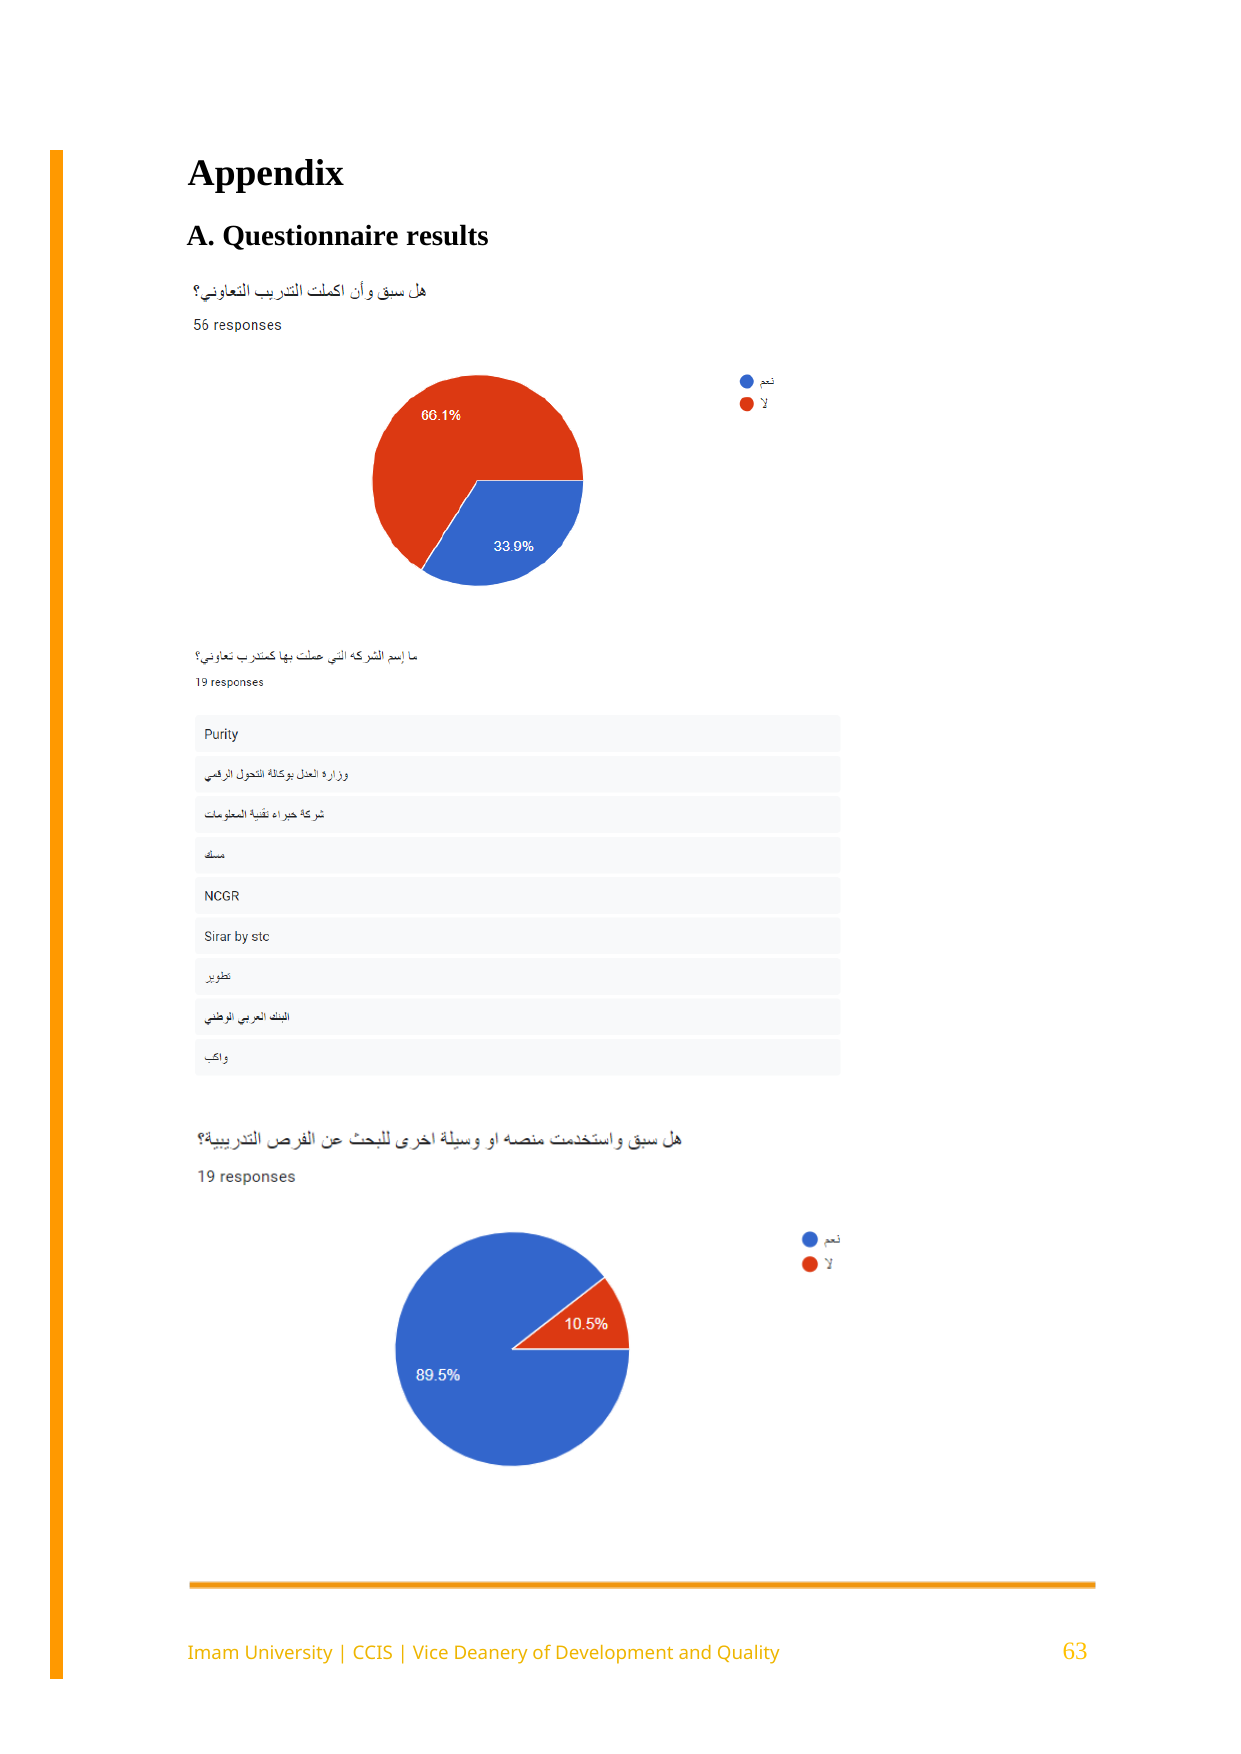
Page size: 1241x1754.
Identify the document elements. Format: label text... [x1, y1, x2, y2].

picture [186, 641, 851, 1087]
picture [186, 264, 802, 614]
subtitle Appendix [187, 150, 1092, 193]
picture [186, 1113, 863, 1486]
subtitle A. Questionnaire results [186, 218, 1092, 252]
picture [187, 1580, 1100, 1589]
